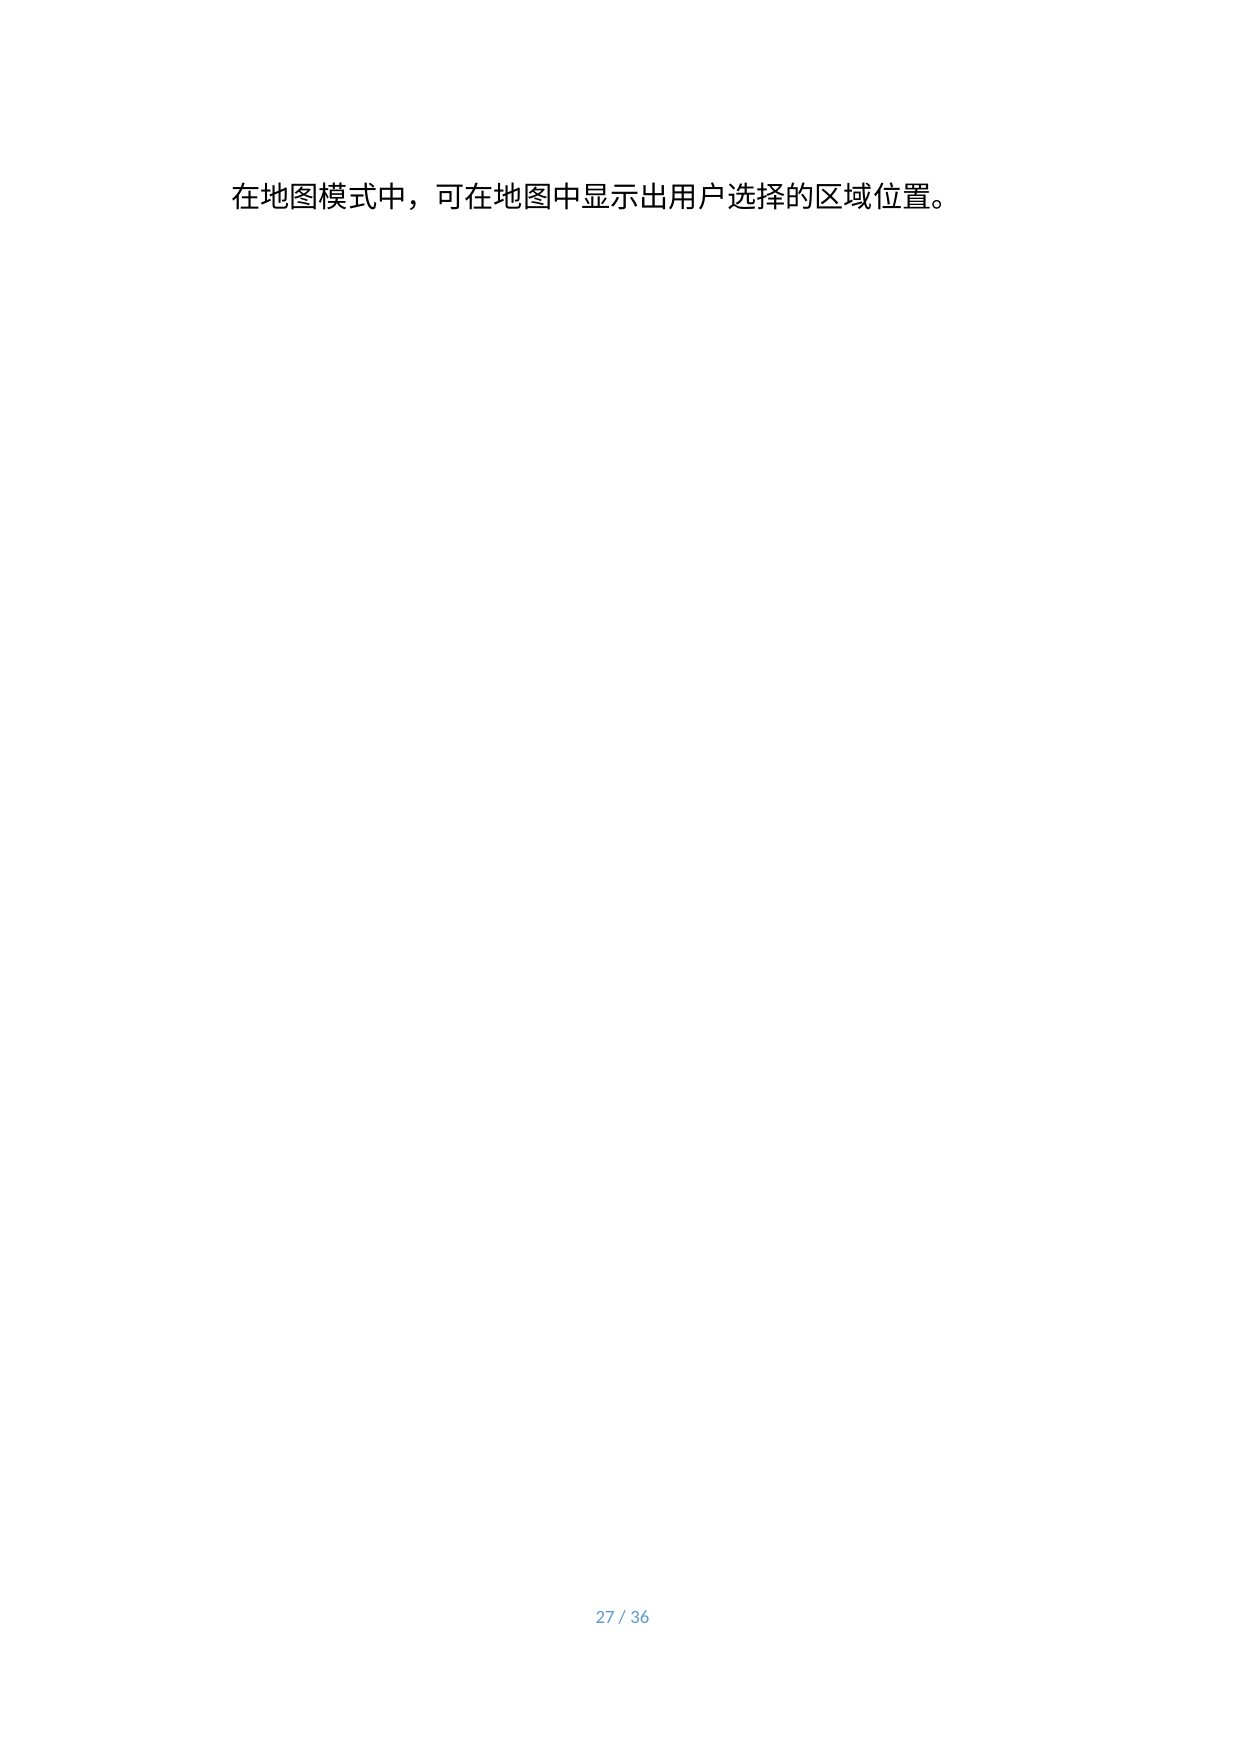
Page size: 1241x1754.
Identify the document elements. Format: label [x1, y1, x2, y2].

text [187, 162, 1053, 227]
